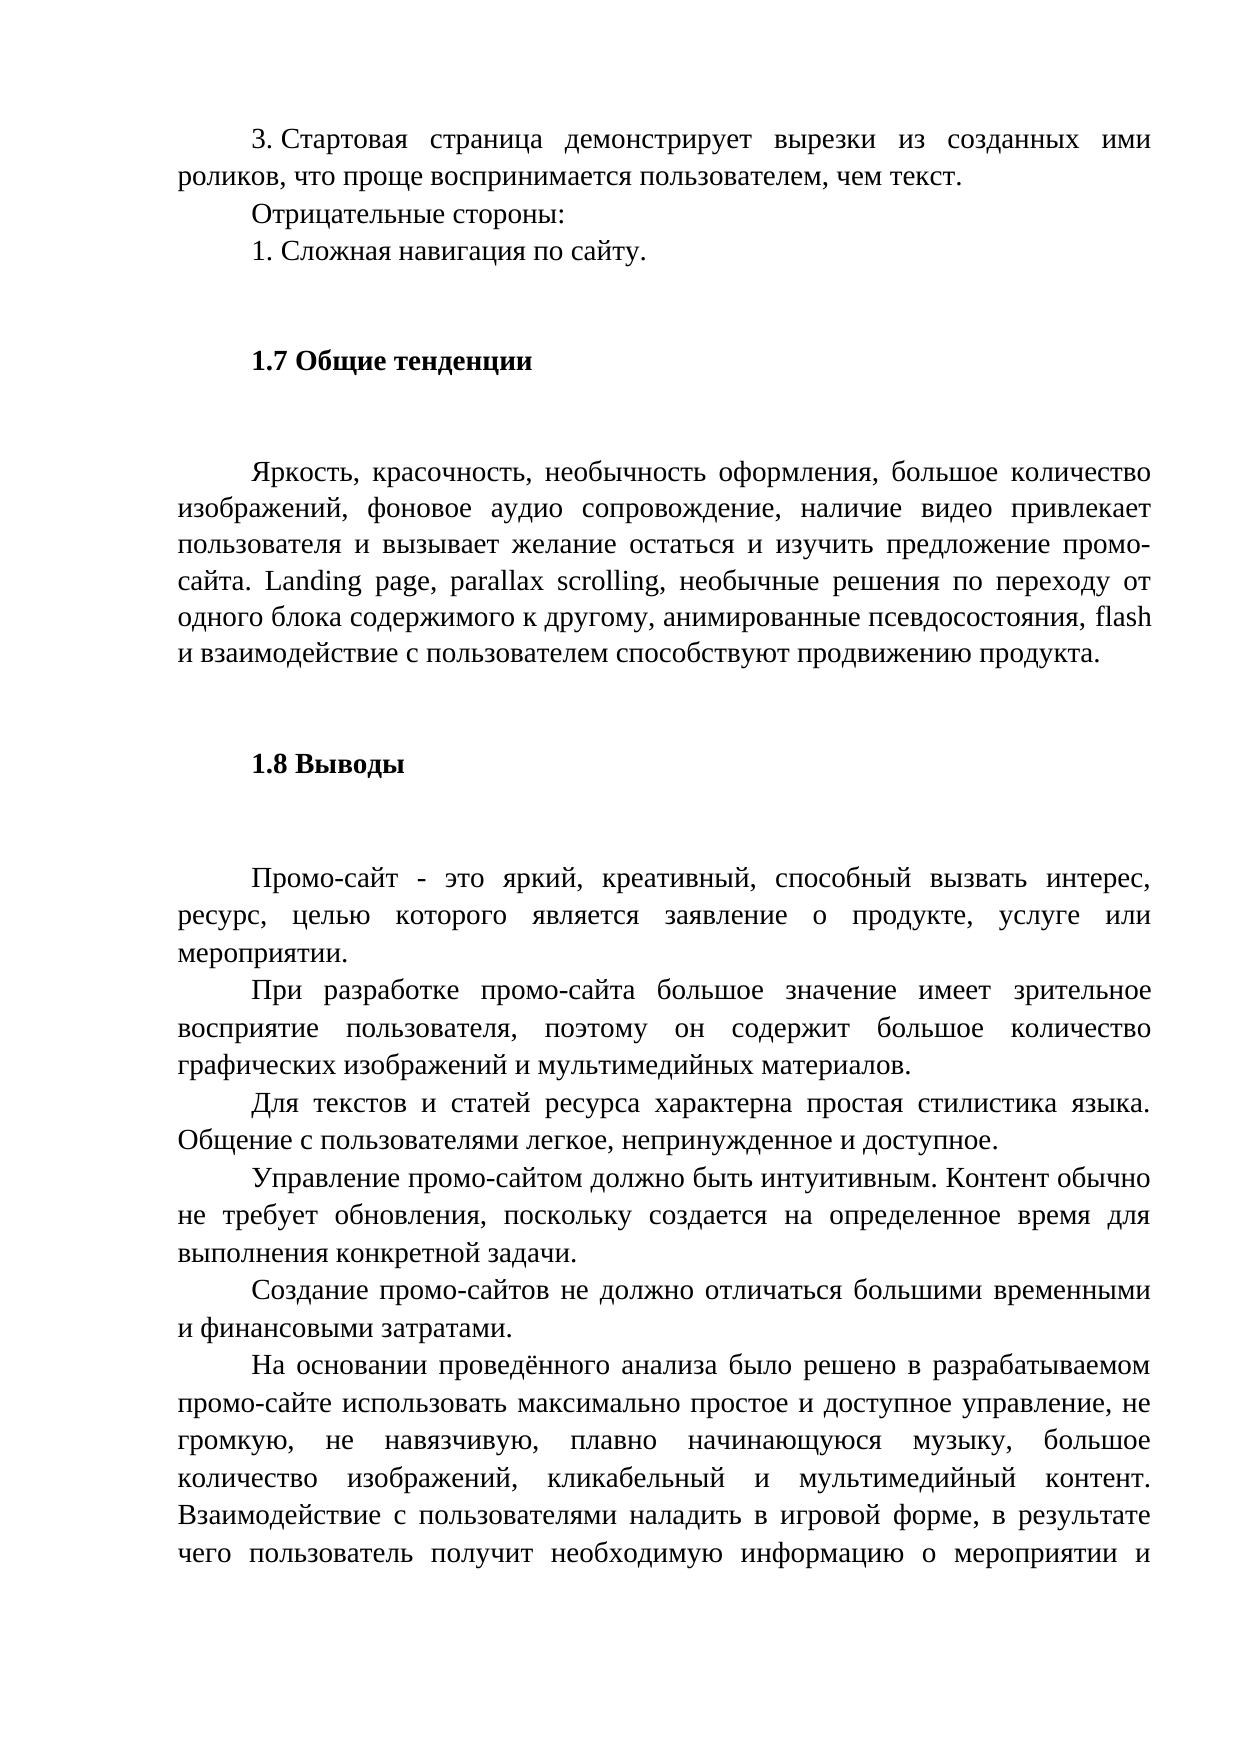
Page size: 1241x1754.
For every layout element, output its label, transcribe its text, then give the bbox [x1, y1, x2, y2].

title Для текстов и статей ресурса характерна простая стилистика языка. Общение с пользователями легкое, непринужденное и доступное. [177, 1082, 1152, 1157]
title Создание промо-сайтов не должно отличаться большими временными и финансовыми затратами. [177, 1270, 1152, 1345]
subtitle Яркость, красочность, необычность оформления, большое количество изображений, фоновое аудио сопровождение, наличие видео привлекает пользователя и вызывает желание остаться и изучить предложение промо-сайта. Landing page, parallax scrolling, необычные решения по переходу от одного блока содержимого к другому, анимированные псевдосостояния, flash и взаимодействие с пользователем способствуют продвижению продукта. [177, 454, 1152, 668]
list Стартовая страница демонстрирует вырезки из созданных ими роликов, что проще воспринимается пользователем, чем текст. [177, 118, 1152, 193]
subtitle 1.8 Выводы [177, 746, 1152, 780]
subtitle 1.7 Общие тенденции [177, 343, 1152, 377]
text Отрицательные стороны: [177, 193, 1152, 231]
title Промо-сайт - это яркий, креативный, способный вызвать интерес, ресурс, целью которого является заявление о продукте, услуге или мероприятии. [177, 857, 1152, 970]
list Сложная навигация по сайту. [177, 231, 1152, 268]
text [177, 1345, 1152, 1570]
title При разработке промо-сайта большое значение имеет зрительное восприятие пользователя, поэтому он содержит большое количество графических изображений и мультимедийных материалов. [177, 970, 1152, 1082]
title Управление промо-сайтом должно быть интуитивным. Контент обычно не требует обновления, поскольку создается на определенное время для выполнения конкретной задачи. [177, 1157, 1152, 1270]
